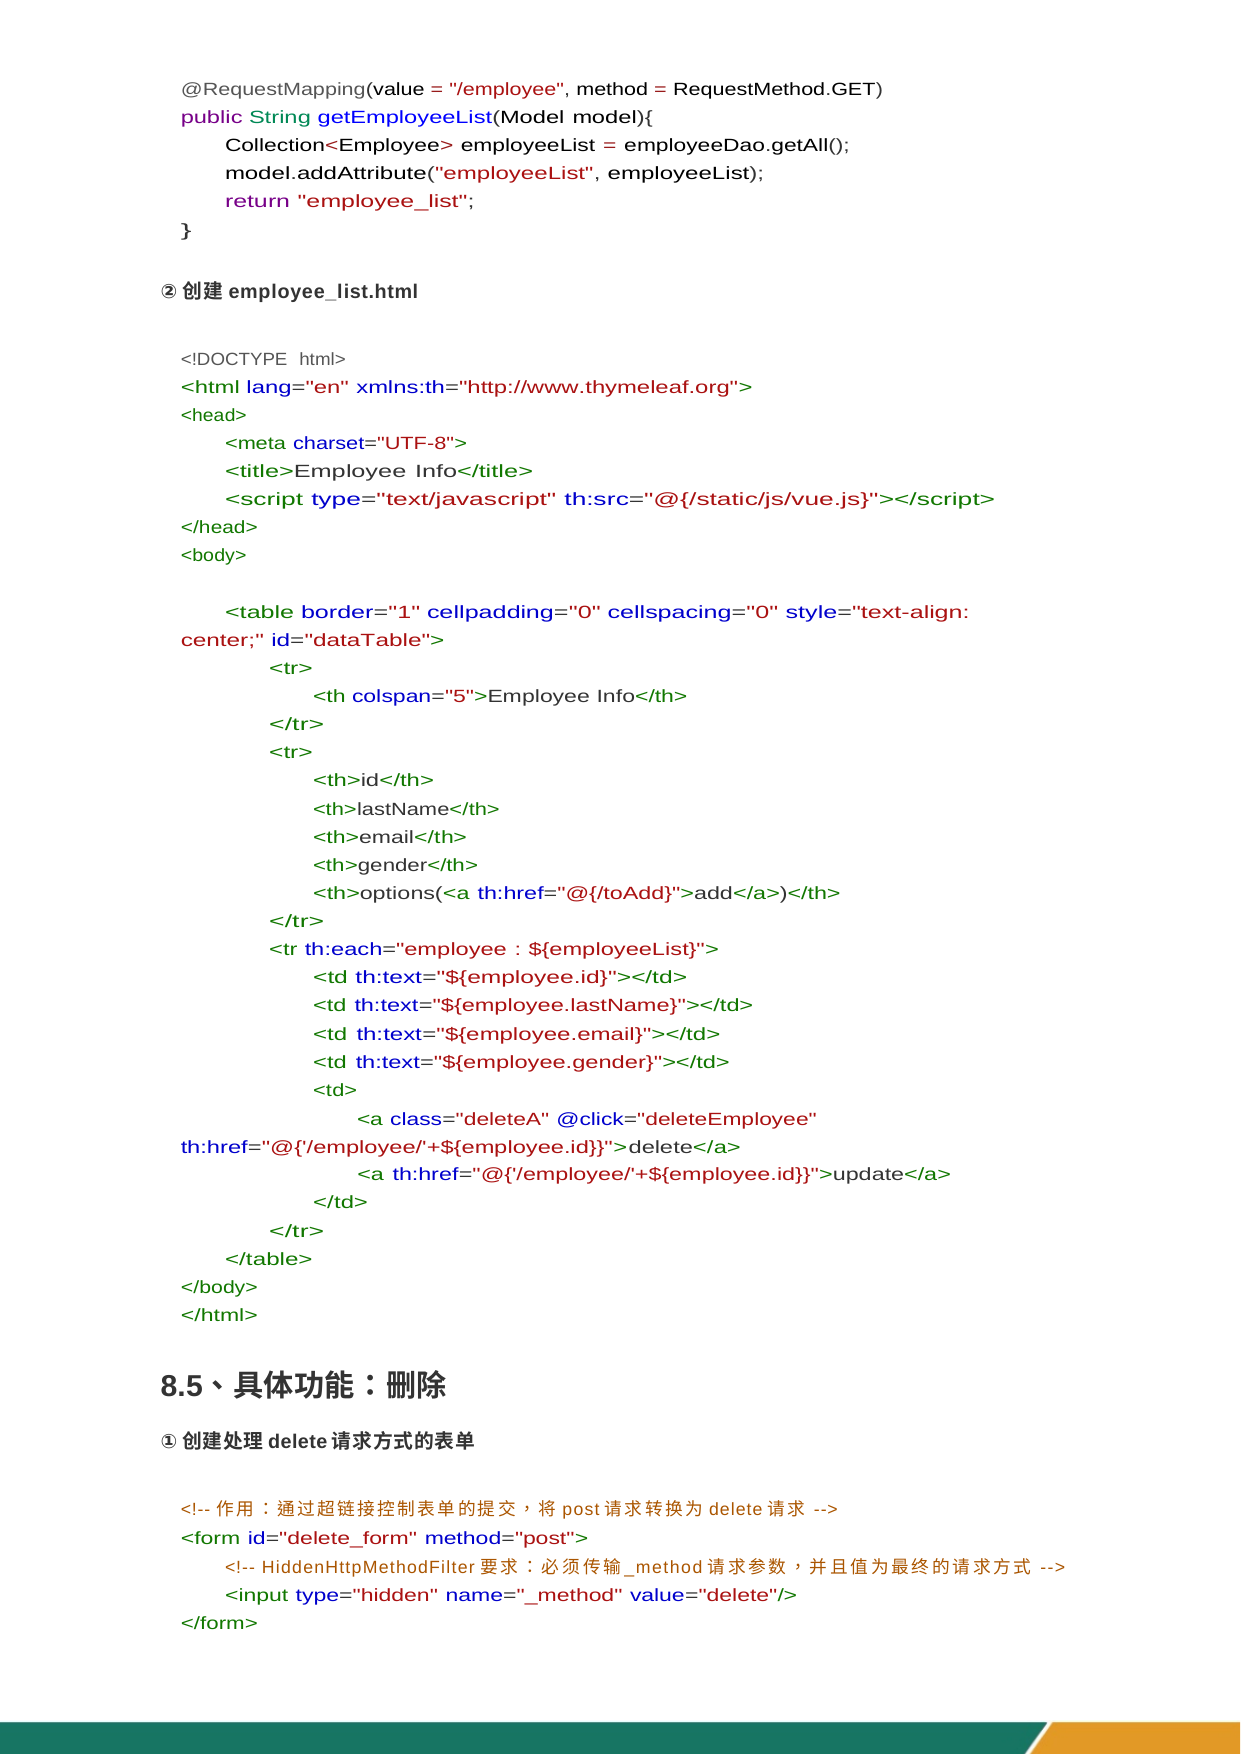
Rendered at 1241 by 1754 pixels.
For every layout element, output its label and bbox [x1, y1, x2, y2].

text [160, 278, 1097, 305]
picture [0, 1720, 1241, 1754]
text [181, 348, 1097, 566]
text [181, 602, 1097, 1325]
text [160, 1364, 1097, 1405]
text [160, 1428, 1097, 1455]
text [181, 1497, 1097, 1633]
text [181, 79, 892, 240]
